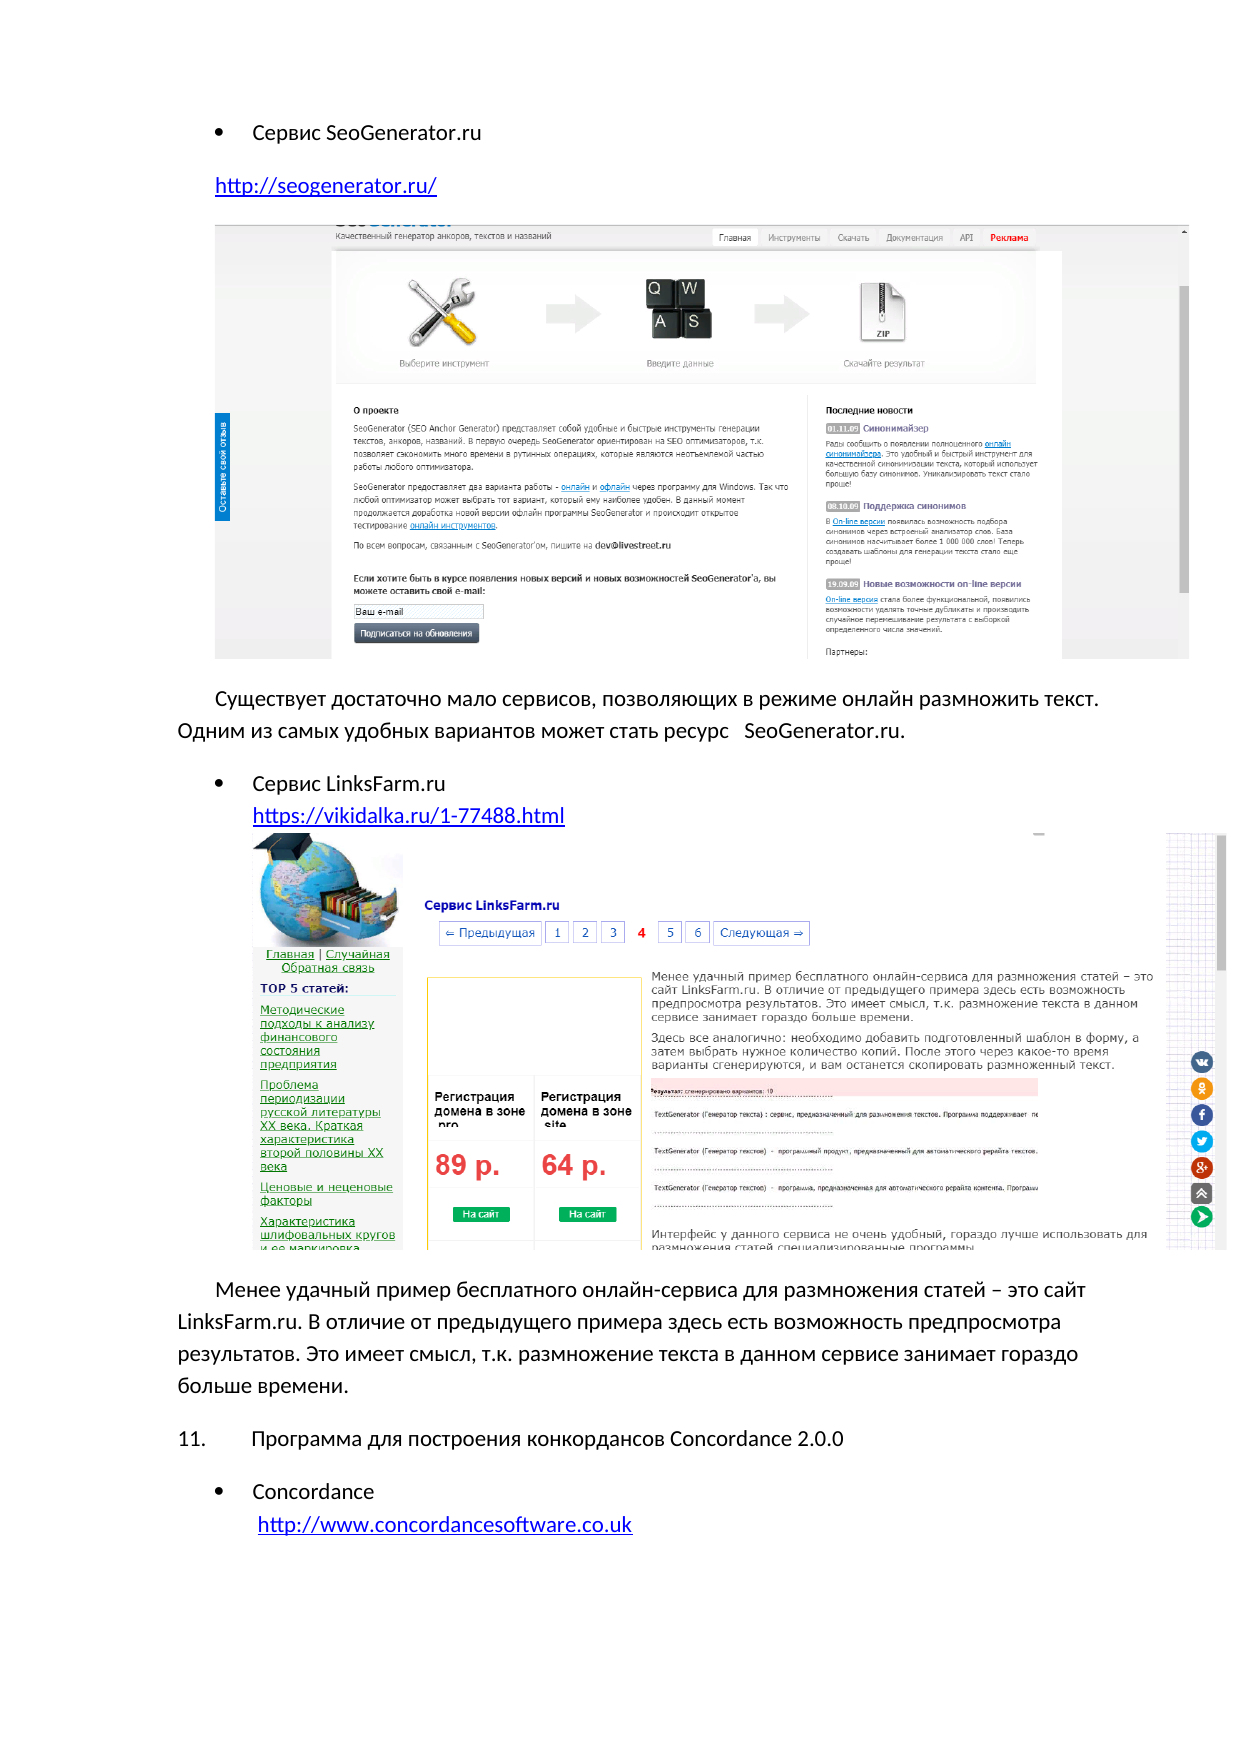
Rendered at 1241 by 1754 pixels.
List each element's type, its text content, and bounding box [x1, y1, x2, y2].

list Concordance [215, 1477, 1152, 1506]
list http://www.concordancesoftware.co.uk [252, 1510, 1152, 1538]
text http://seogenerator.ru/ [215, 171, 1152, 199]
list https://vikidalka.ru/1-77488.html [252, 801, 1152, 829]
text 11. Программа для построения конкордансов Concordance 2.0.0 [177, 1424, 1152, 1452]
list Сервис LinksFarm.ru [215, 769, 1152, 797]
picture [252, 833, 1227, 1250]
picture [214, 224, 1190, 659]
list Сервис SeoGenerator.ru [215, 118, 1152, 146]
text Существует достаточно мало сервисов, позволяющих в режиме онлайн размножить текст. Одним из самых удобных вариантов может стать ресурс SeoGenerator.ru. [177, 684, 1152, 744]
text Менее удачный пример бесплатного онлайн-сервиса для размножения статей – это сайт LinksFarm.ru. В отличие от предыдущего примера здесь есть возможность предпросмотра результатов. Это имеет смысл, т.к. размножение текста в данном сервисе занимает гораздо больше времени. [177, 1275, 1152, 1399]
